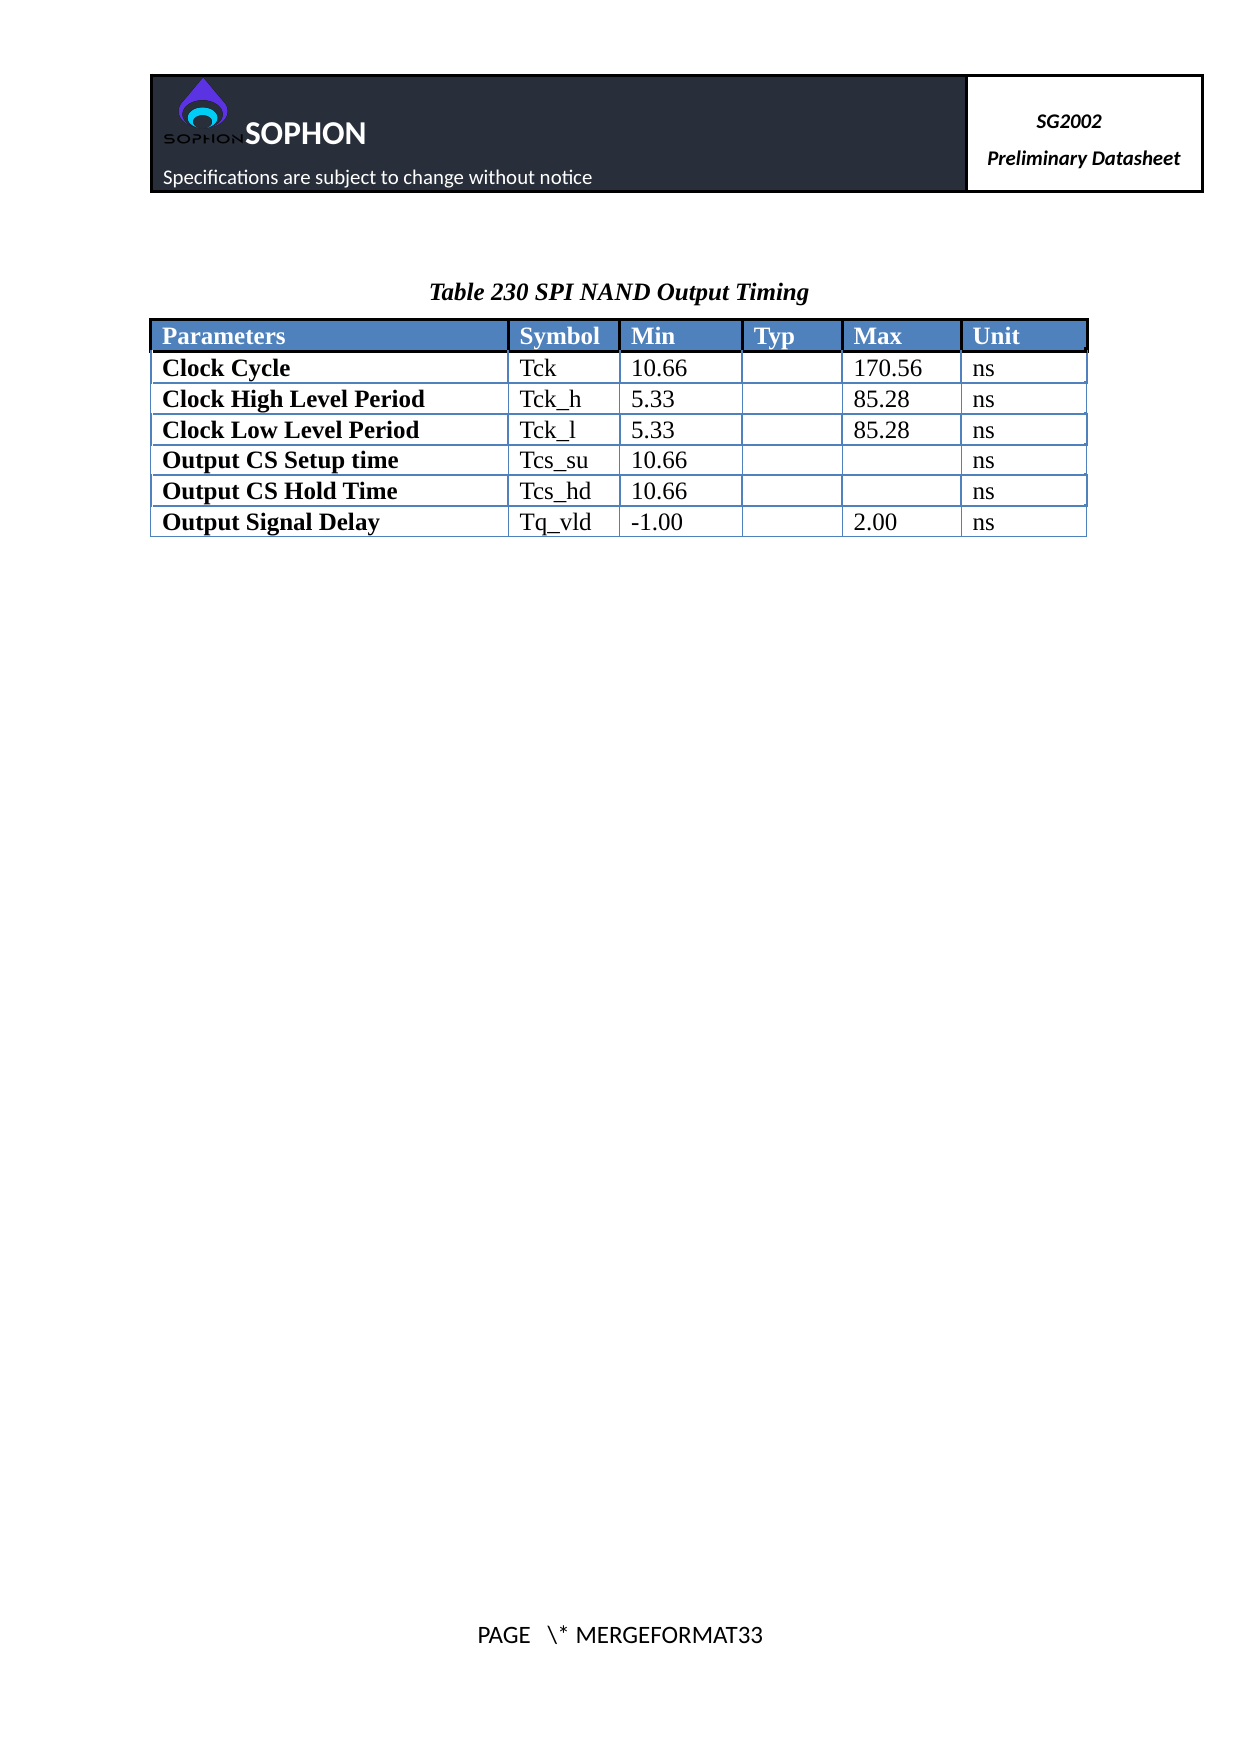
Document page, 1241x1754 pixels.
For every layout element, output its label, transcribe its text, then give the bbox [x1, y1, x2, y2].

table_cell ns [962, 384, 1086, 413]
table_cell Clock Cycle [152, 351, 507, 382]
table_cell [743, 507, 842, 536]
table_cell Tq_vld [509, 507, 619, 536]
table_cell Tck_h [509, 384, 619, 413]
table_cell Tcs_su [509, 446, 619, 474]
table_cell [743, 384, 842, 413]
table_cell Output CS Setup time [151, 444, 508, 474]
table_cell [743, 353, 841, 382]
table_header Parameters [152, 321, 507, 350]
table_cell 2.00 [843, 507, 961, 536]
table_cell 10.66 [621, 353, 741, 382]
table_cell Tck_l [509, 415, 619, 443]
table_cell ns [962, 476, 1086, 505]
table_cell 10.66 [621, 476, 741, 505]
table_cell -1.00 [620, 507, 742, 536]
table_cell 5.33 [621, 415, 741, 443]
table_header Typ [744, 321, 841, 350]
table_cell [843, 446, 961, 474]
table_cell Tck [509, 353, 619, 382]
table_cell Clock Low Level Period [152, 413, 507, 443]
table_cell ns [962, 446, 1086, 474]
table_cell 85.28 [843, 384, 961, 413]
table_cell [843, 476, 960, 505]
table_cell Clock High Level Period [151, 382, 508, 413]
table_header Max [844, 321, 960, 350]
table_cell Tcs_hd [509, 476, 619, 505]
table_header Symbol [510, 321, 618, 350]
table_cell Output Signal Delay [151, 505, 508, 536]
table_cell ns [962, 507, 1086, 536]
table_cell ns [962, 353, 1086, 382]
table_cell Output CS Hold Time [152, 474, 507, 505]
table_cell ns [962, 415, 1086, 443]
table_cell 85.28 [843, 415, 960, 443]
table_cell [743, 446, 842, 474]
table_header Min [621, 321, 741, 350]
table_cell 170.56 [843, 353, 960, 382]
table_cell [743, 415, 841, 443]
text Table 2-31 SPI NAND Output Timing [150, 277, 1090, 306]
table_cell 10.66 [620, 446, 742, 474]
table_header Unit [963, 321, 1086, 350]
table_cell 5.33 [620, 384, 742, 413]
picture [162, 77, 245, 145]
table_cell [743, 476, 841, 505]
